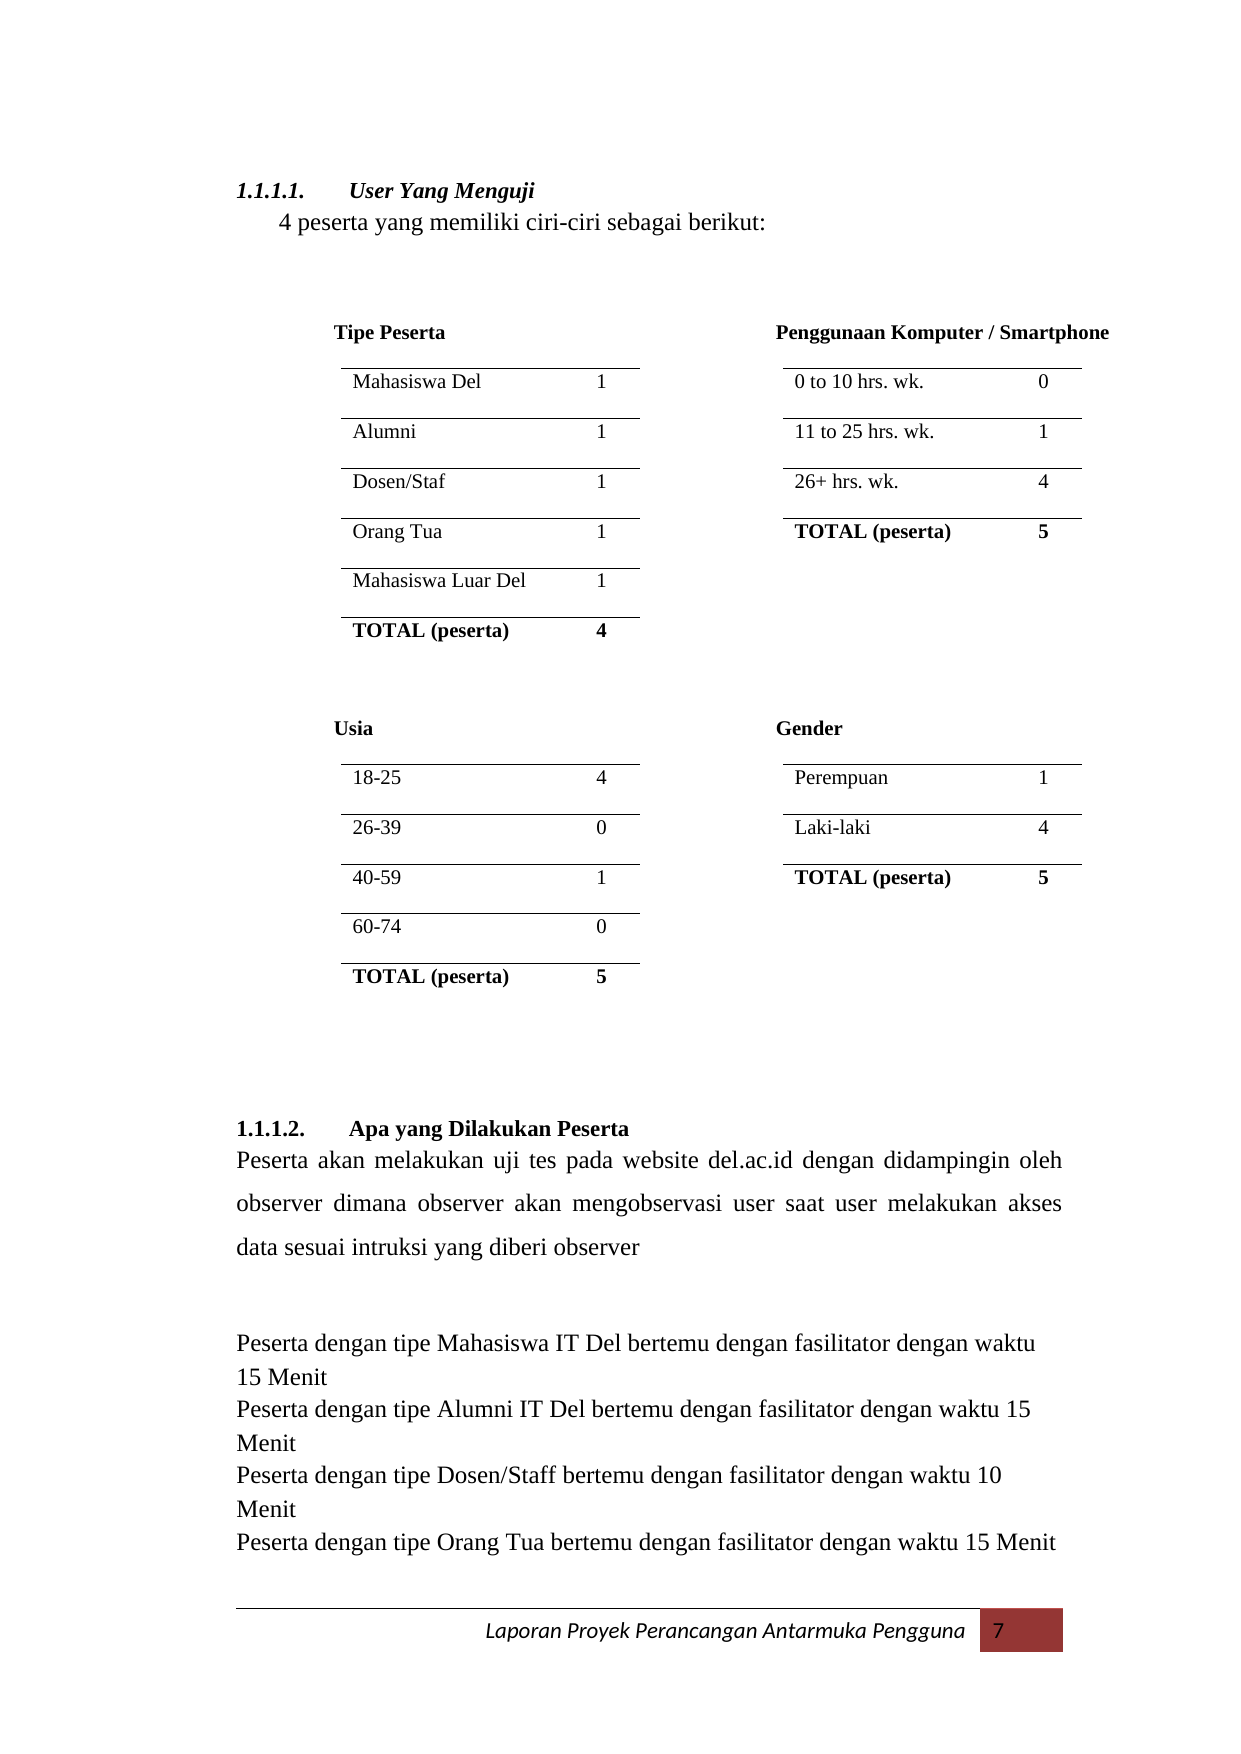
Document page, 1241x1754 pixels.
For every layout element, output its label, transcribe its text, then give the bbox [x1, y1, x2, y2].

table_header Tipe Peserta [248, 271, 689, 667]
list 4 peserta yang memiliki ciri-ciri sebagai berikut: [279, 207, 1063, 236]
subtitle Peserta akan melakukan uji tes pada website del.ac.id dengan didampingin oleh observer dimana observer akan mengobservasi user saat user melakukan akses data sesuai intruksi yang diberi observer [236, 1145, 1063, 1260]
table_header Penggunaan Komputer / Smartphone [689, 271, 1136, 667]
subtitle User Yang Menguji [236, 177, 1063, 203]
table_cell Usia [248, 667, 689, 1013]
table_cell Gender [689, 667, 1136, 1013]
subtitle Apa yang Dilakukan Peserta [236, 1115, 1063, 1141]
text Peserta dengan tipe Mahasiswa IT Del bertemu dengan fasilitator dengan waktu 15 Menit Peserta dengan tipe Alumni IT Del bertemu dengan fasilitator dengan waktu 15 Menit Peserta dengan tipe Dosen/Staff bertemu dengan fasilitator dengan waktu 10 Menit Peserta dengan tipe Orang Tua bertemu dengan fasilitator dengan waktu 15 Menit [236, 1328, 1063, 1555]
